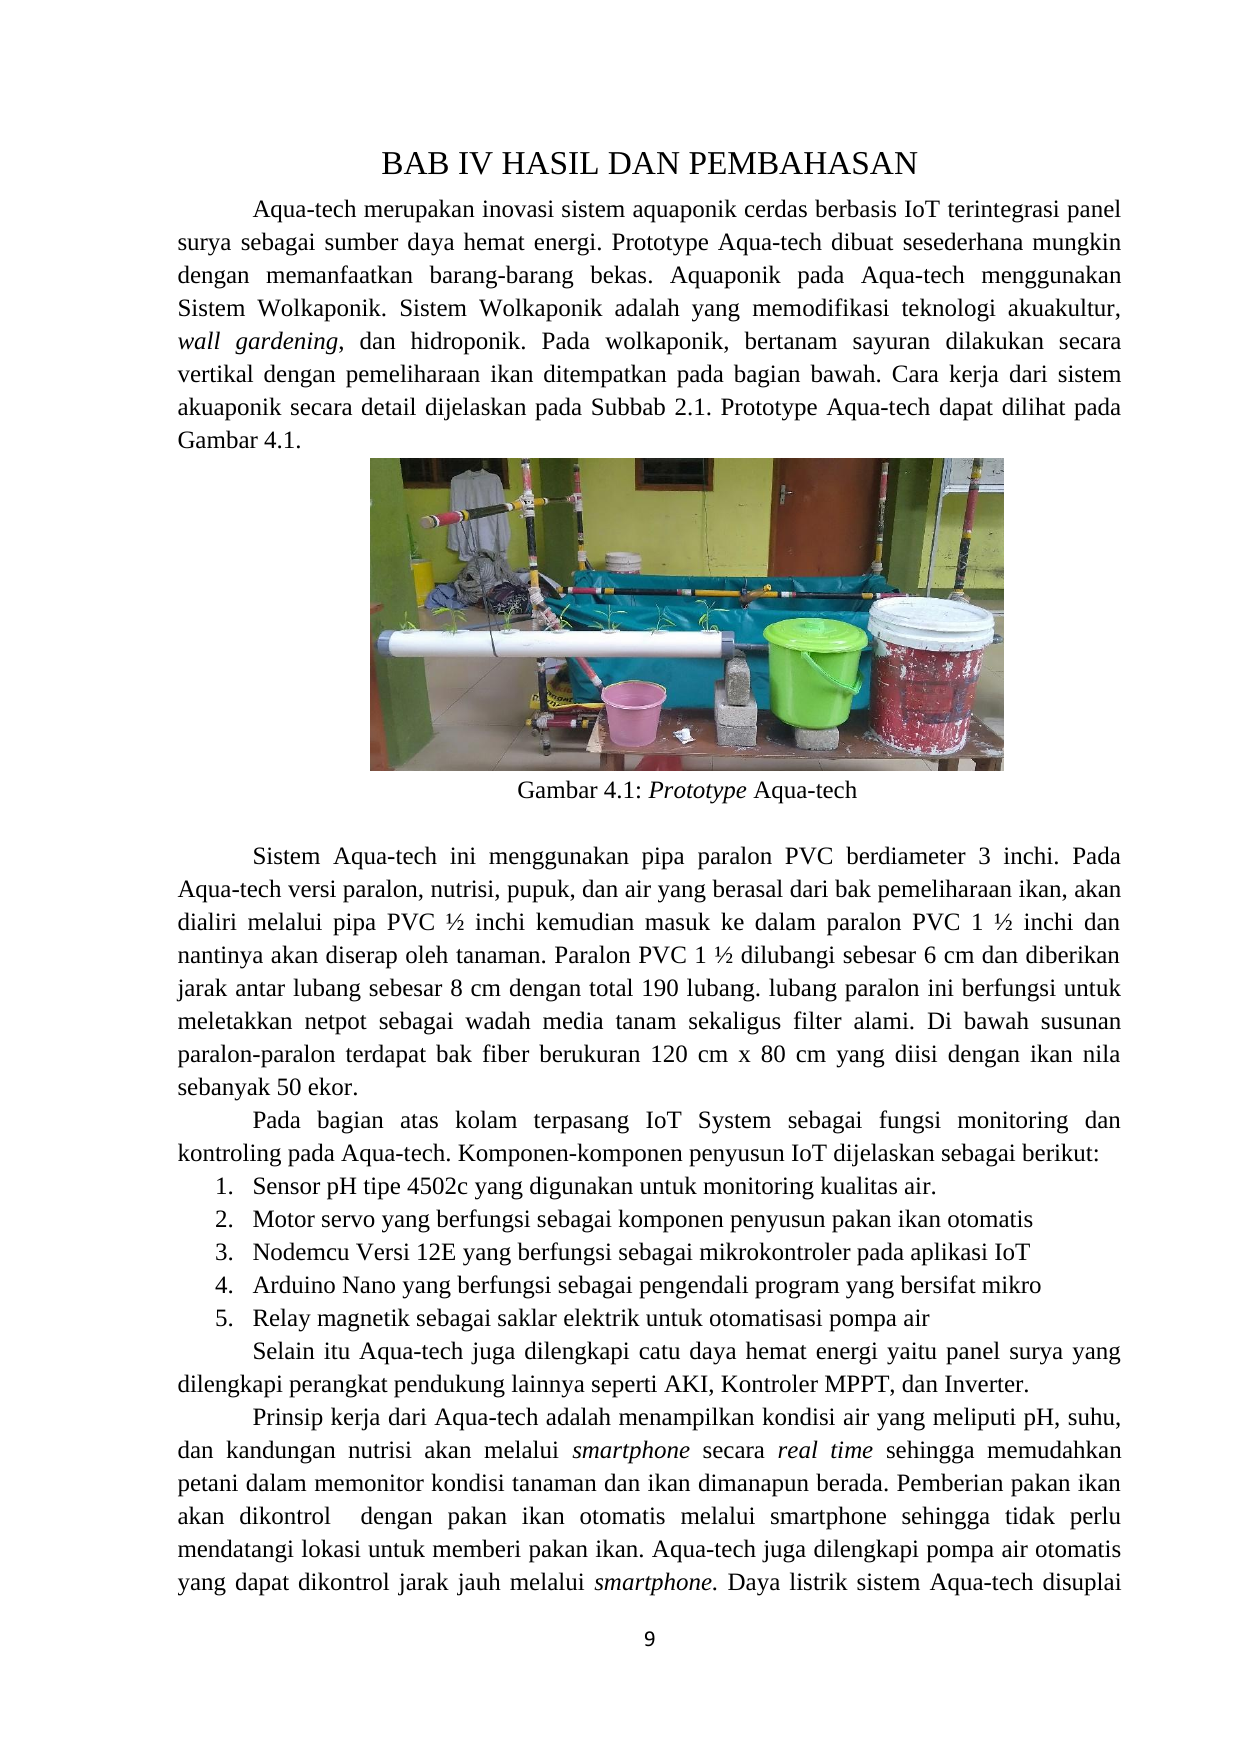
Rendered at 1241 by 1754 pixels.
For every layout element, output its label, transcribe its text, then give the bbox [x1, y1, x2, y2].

list Nodemcu Versi 12E yang berfungsi sebagai mikrokontroler pada aplikasi IoT [215, 1237, 1122, 1266]
list Relay magnetik sebagai saklar elektrik untuk otomatisasi pompa air [215, 1303, 1122, 1332]
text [177, 1402, 1122, 1596]
text Gambar 4.1: Prototype Aqua-tech [177, 775, 1122, 803]
text Aqua-tech merupakan inovasi sistem aquaponik cerdas berbasis IoT terintegrasi panel surya sebagai sumber daya hemat energi. Prototype Aqua-tech dibuat sesederhana mungkin dengan memanfaatkan barang-barang bekas. Aquaponik pada Aqua-tech menggunakan Sistem Wolkaponik. Sistem Wolkaponik adalah yang memodifikasi teknologi akuakultur, wall gardening, dan hidroponik. Pada wolkaponik, bertanam sayuran dilakukan secara vertikal dengan pemeliharaan ikan ditempatkan pada bagian bawah. Cara kerja dari sistem akuaponik secara detail dijelaskan pada Subbab 2.1. Prototype Aqua-tech dapat dilihat pada Gambar 4.1. [177, 194, 1122, 454]
picture [370, 458, 1004, 771]
list Sensor pH tipe 4502c yang digunakan untuk monitoring kualitas air. [215, 1171, 1122, 1200]
list Motor servo yang berfungsi sebagai komponen penyusun pakan ikan otomatis [215, 1204, 1122, 1233]
text Pada bagian atas kolam terpasang IoT System sebagai fungsi monitoring dan kontroling pada Aqua-tech. Komponen-komponen penyusun IoT dijelaskan sebagai berikut: [177, 1105, 1122, 1167]
text Sistem Aqua-tech ini menggunakan pipa paralon PVC berdiameter 3 inchi. Pada Aqua-tech versi paralon, nutrisi, pupuk, dan air yang berasal dari bak pemeliharaan ikan, akan dialiri melalui pipa PVC ½ inchi kemudian masuk ke dalam paralon PVC 1 ½ inchi dan nantinya akan diserap oleh tanaman. Paralon PVC 1 ½ dilubangi sebesar 6 cm dan diberikan jarak antar lubang sebesar 8 cm dengan total 190 lubang. lubang paralon ini berfungsi untuk meletakkan netpot sebagai wadah media tanam sekaligus filter alami. Di bawah susunan paralon-paralon terdapat bak fiber berukuran 120 cm x 80 cm yang diisi dengan ikan nila sebanyak 50 ekor. [177, 841, 1122, 1101]
subtitle BAB IV HASIL DAN PEMBAHASAN [177, 143, 1122, 181]
text Selain itu Aqua-tech juga dilengkapi catu daya hemat energi yaitu panel surya yang dilengkapi perangkat pendukung lainnya seperti AKI, Kontroler MPPT, dan Inverter. [177, 1336, 1122, 1398]
list Arduino Nano yang berfungsi sebagai pengendali program yang bersifat mikro [215, 1270, 1122, 1299]
